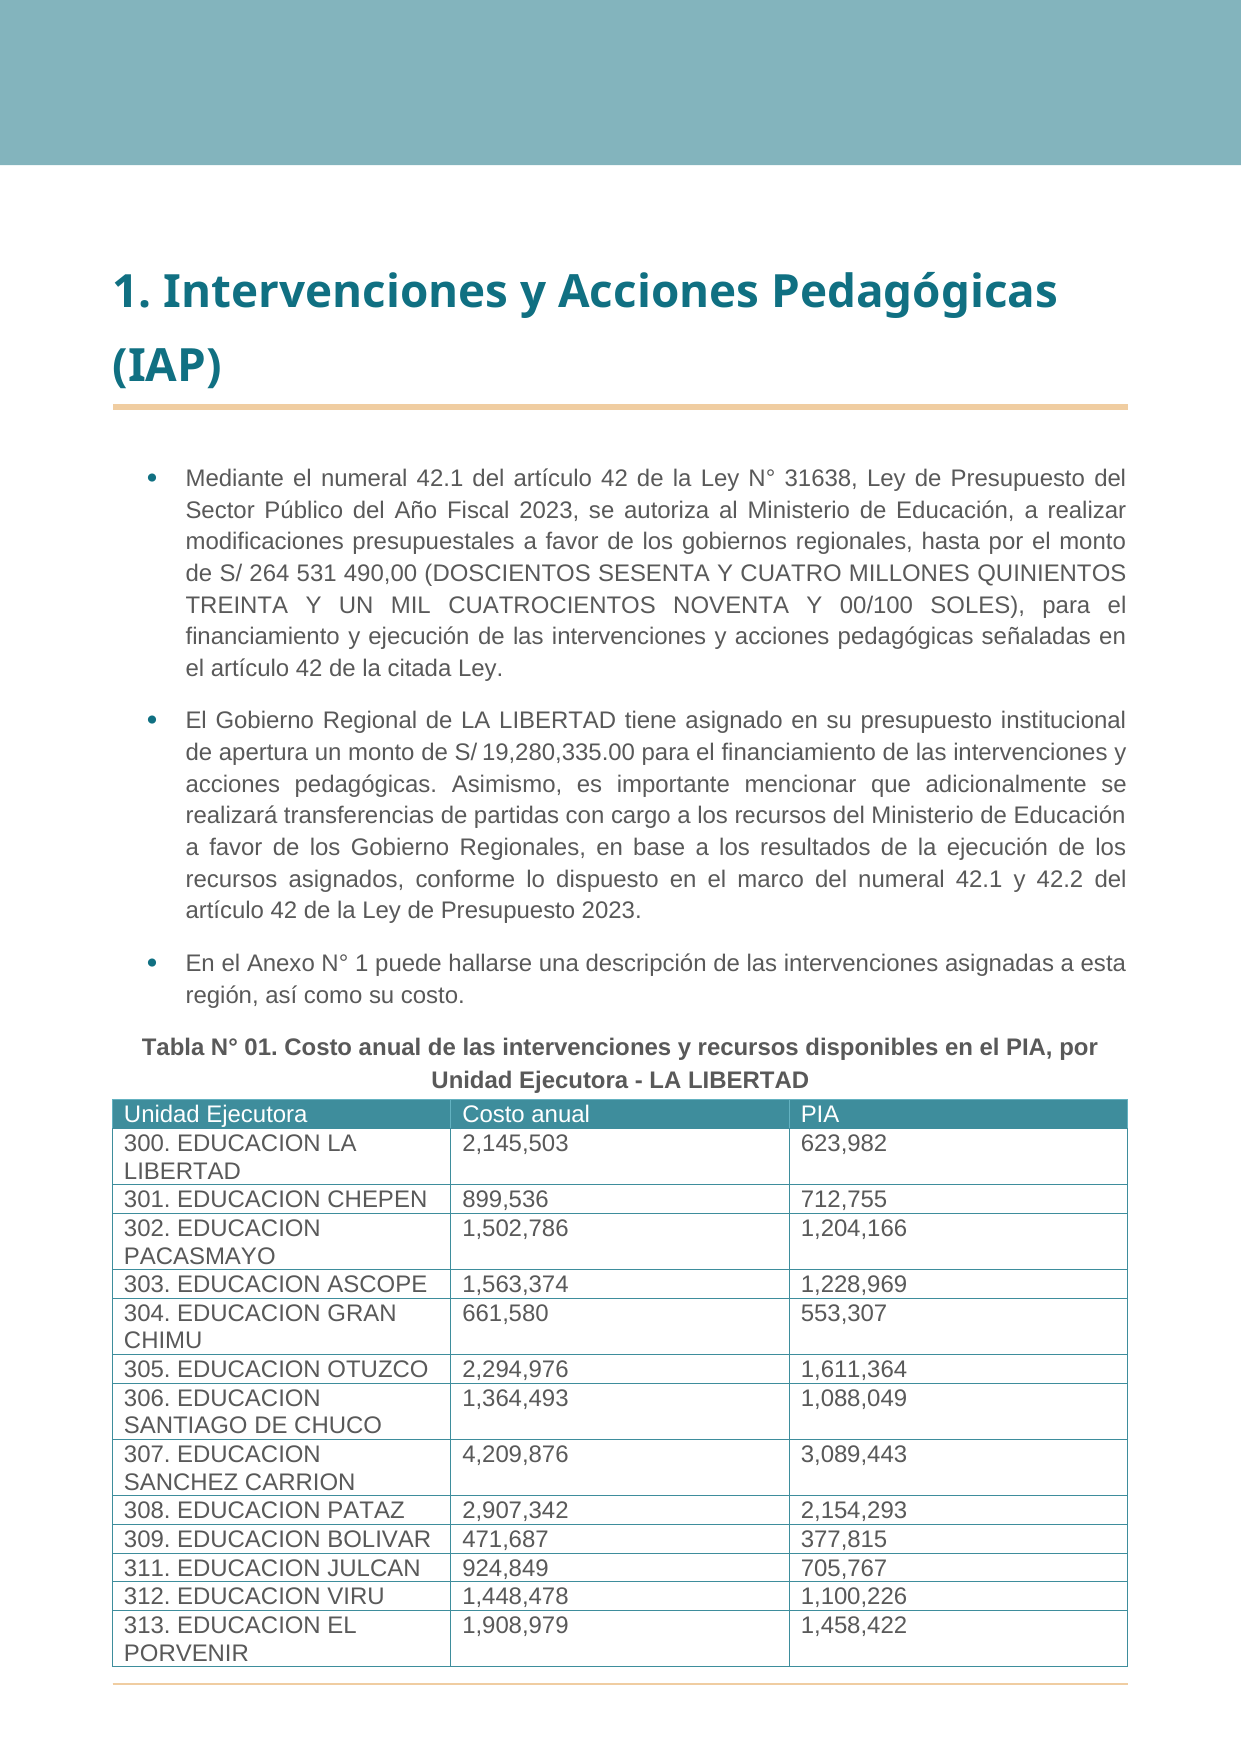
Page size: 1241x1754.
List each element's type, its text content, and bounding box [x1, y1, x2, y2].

table_cell 1,364,493 [451, 1384, 789, 1439]
table_cell 3,089,443 [790, 1440, 1127, 1495]
list El Gobierno Regional de LA LIBERTAD tiene asignado en su presupuesto institucional de apertura un monto de S/ 19,280,335.00 para el financiamiento de las intervenciones y acciones pedagógicas. Asimismo, es importante mencionar que adicionalmente se realizará transferencias de partidas con cargo a los recursos del Ministerio de Educación a favor de los Gobierno Regionales, en base a los resultados de la ejecución de los recursos asignados, conforme lo dispuesto en el marco del numeral 42.1 y 42.2 del artículo 42 de la Ley de Presupuesto 2023. [148, 706, 1128, 924]
text Tabla N° 01. Costo anual de las intervenciones y recursos disponibles en el PIA, por Unidad Ejecutora - LA LIBERTAD [112, 1033, 1128, 1094]
table_cell 307. EDUCACION SANCHEZ CARRION [113, 1440, 450, 1495]
table_cell 1,502,786 [451, 1214, 789, 1269]
table_cell 661,580 [451, 1299, 789, 1354]
table_cell 1,611,364 [790, 1355, 1127, 1383]
table_cell 1,563,374 [451, 1270, 789, 1298]
table_cell 312. EDUCACION VIRU [113, 1582, 450, 1610]
table_cell 2,907,342 [451, 1496, 789, 1524]
table_cell 899,536 [451, 1185, 789, 1213]
table_cell 303. EDUCACION ASCOPE [113, 1270, 450, 1298]
table_cell 2,154,293 [790, 1496, 1127, 1524]
list En el Anexo N° 1 puede hallarse una descripción de las intervenciones asignadas a esta región, así como su costo. [148, 949, 1128, 1008]
table_cell 4,209,876 [451, 1440, 789, 1495]
table_cell 471,687 [451, 1525, 789, 1552]
table_cell 1,458,422 [790, 1611, 1127, 1666]
table_cell 2,294,976 [451, 1355, 789, 1383]
table_header Costo anual [451, 1100, 789, 1128]
table_cell 308. EDUCACION PATAZ [113, 1496, 450, 1524]
table_cell 1,088,049 [790, 1384, 1127, 1439]
table_cell 924,849 [451, 1554, 789, 1581]
table_cell 305. EDUCACION OTUZCO [113, 1355, 450, 1383]
table_cell 1,908,979 [451, 1611, 789, 1666]
table_cell 623,982 [790, 1129, 1127, 1184]
table_cell 300. EDUCACION LA LIBERTAD [113, 1129, 450, 1184]
table_cell 302. EDUCACION PACASMAYO [113, 1214, 450, 1269]
table_cell 304. EDUCACION GRAN CHIMU [113, 1299, 450, 1354]
table_cell 705,767 [790, 1554, 1127, 1581]
table_header PIA [790, 1100, 1127, 1128]
table_cell 1,228,969 [790, 1270, 1127, 1298]
table_cell 301. EDUCACION CHEPEN [113, 1185, 450, 1213]
table_cell 2,145,503 [451, 1129, 789, 1184]
table_cell 309. EDUCACION BOLIVAR [113, 1525, 450, 1552]
subtitle 1. Intervenciones y Acciones Pedagógicas (IAP) [112, 258, 1128, 410]
table_cell 1,204,166 [790, 1214, 1127, 1269]
list Mediante el numeral 42.1 del artículo 42 de la Ley N° 31638, Ley de Presupuesto del Sector Público del Año Fiscal 2023, se autoriza al Ministerio de Educación, a realizar modificaciones presupuestales a favor de los gobiernos regionales, hasta por el monto de S/ 264 531 490,00 (DOSCIENTOS SESENTA Y CUATRO MILLONES QUINIENTOS TREINTA Y UN MIL CUATROCIENTOS NOVENTA Y 00/100 SOLES), para el financiamiento y ejecución de las intervenciones y acciones pedagógicas señaladas en el artículo 42 de la citada Ley. [148, 464, 1128, 682]
table_cell 1,100,226 [790, 1582, 1127, 1610]
table_cell 1,448,478 [451, 1582, 789, 1610]
table_cell 306. EDUCACION SANTIAGO DE CHUCO [113, 1384, 450, 1439]
table_cell 712,755 [790, 1185, 1127, 1213]
table_cell 313. EDUCACION EL PORVENIR [113, 1611, 450, 1666]
table_cell 553,307 [790, 1299, 1127, 1354]
table_header Unidad Ejecutora [113, 1100, 450, 1128]
table_cell 311. EDUCACION JULCAN [113, 1554, 450, 1581]
table_cell 377,815 [790, 1525, 1127, 1552]
